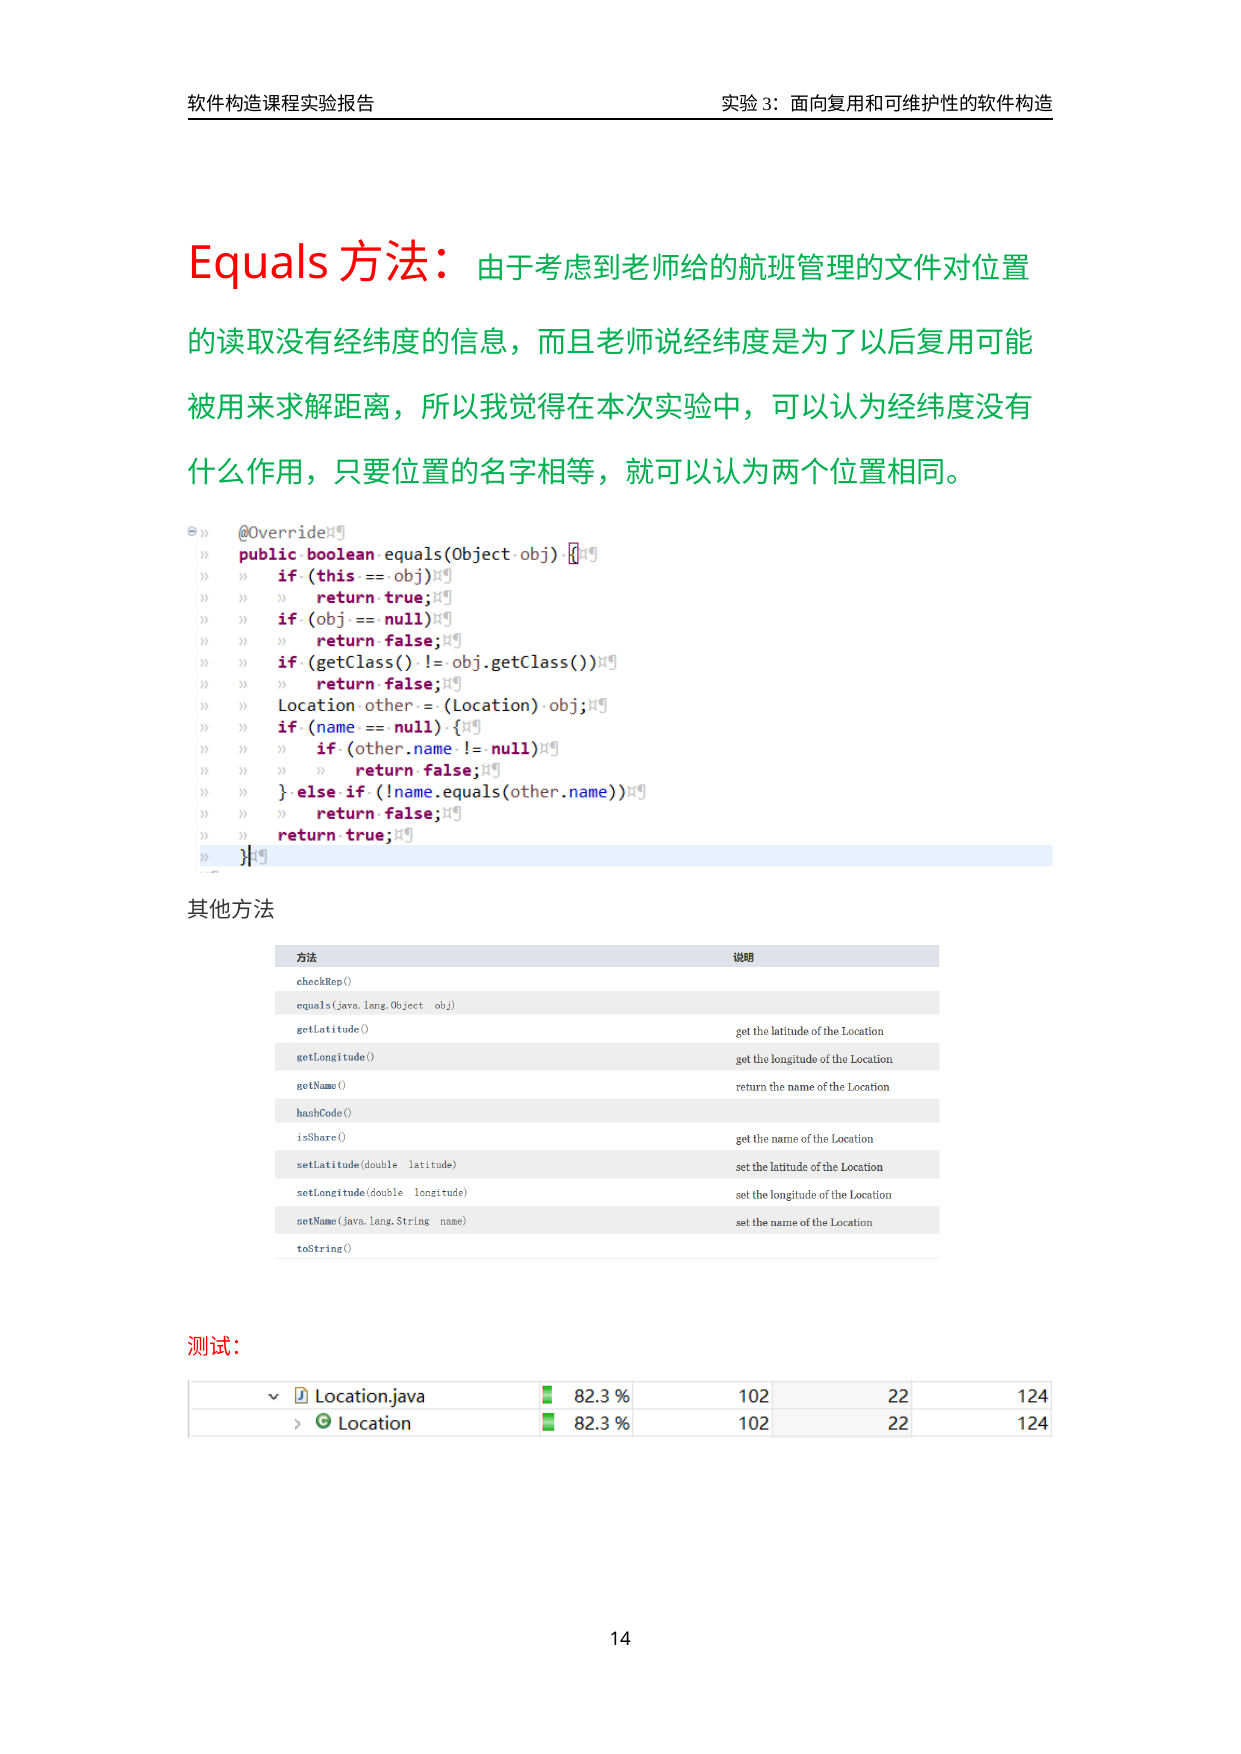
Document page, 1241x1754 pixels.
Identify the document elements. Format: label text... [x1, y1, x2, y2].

picture [187, 1380, 1053, 1438]
text Equals方法：由于考虑到老师给的航班管理的文件对位置的读取没有经纬度的信息，而且老师说经纬度是为了以后复用可能被用来求解距离，所以我觉得在本次实验中，可以认为经纬度没有什么作用，只要位置的名字相等，就可以认为两个位置相同。 [187, 210, 1053, 503]
text 测试： [187, 1328, 1053, 1361]
text 其他方法 [187, 891, 1053, 924]
picture [275, 945, 940, 1259]
picture [187, 521, 1053, 873]
